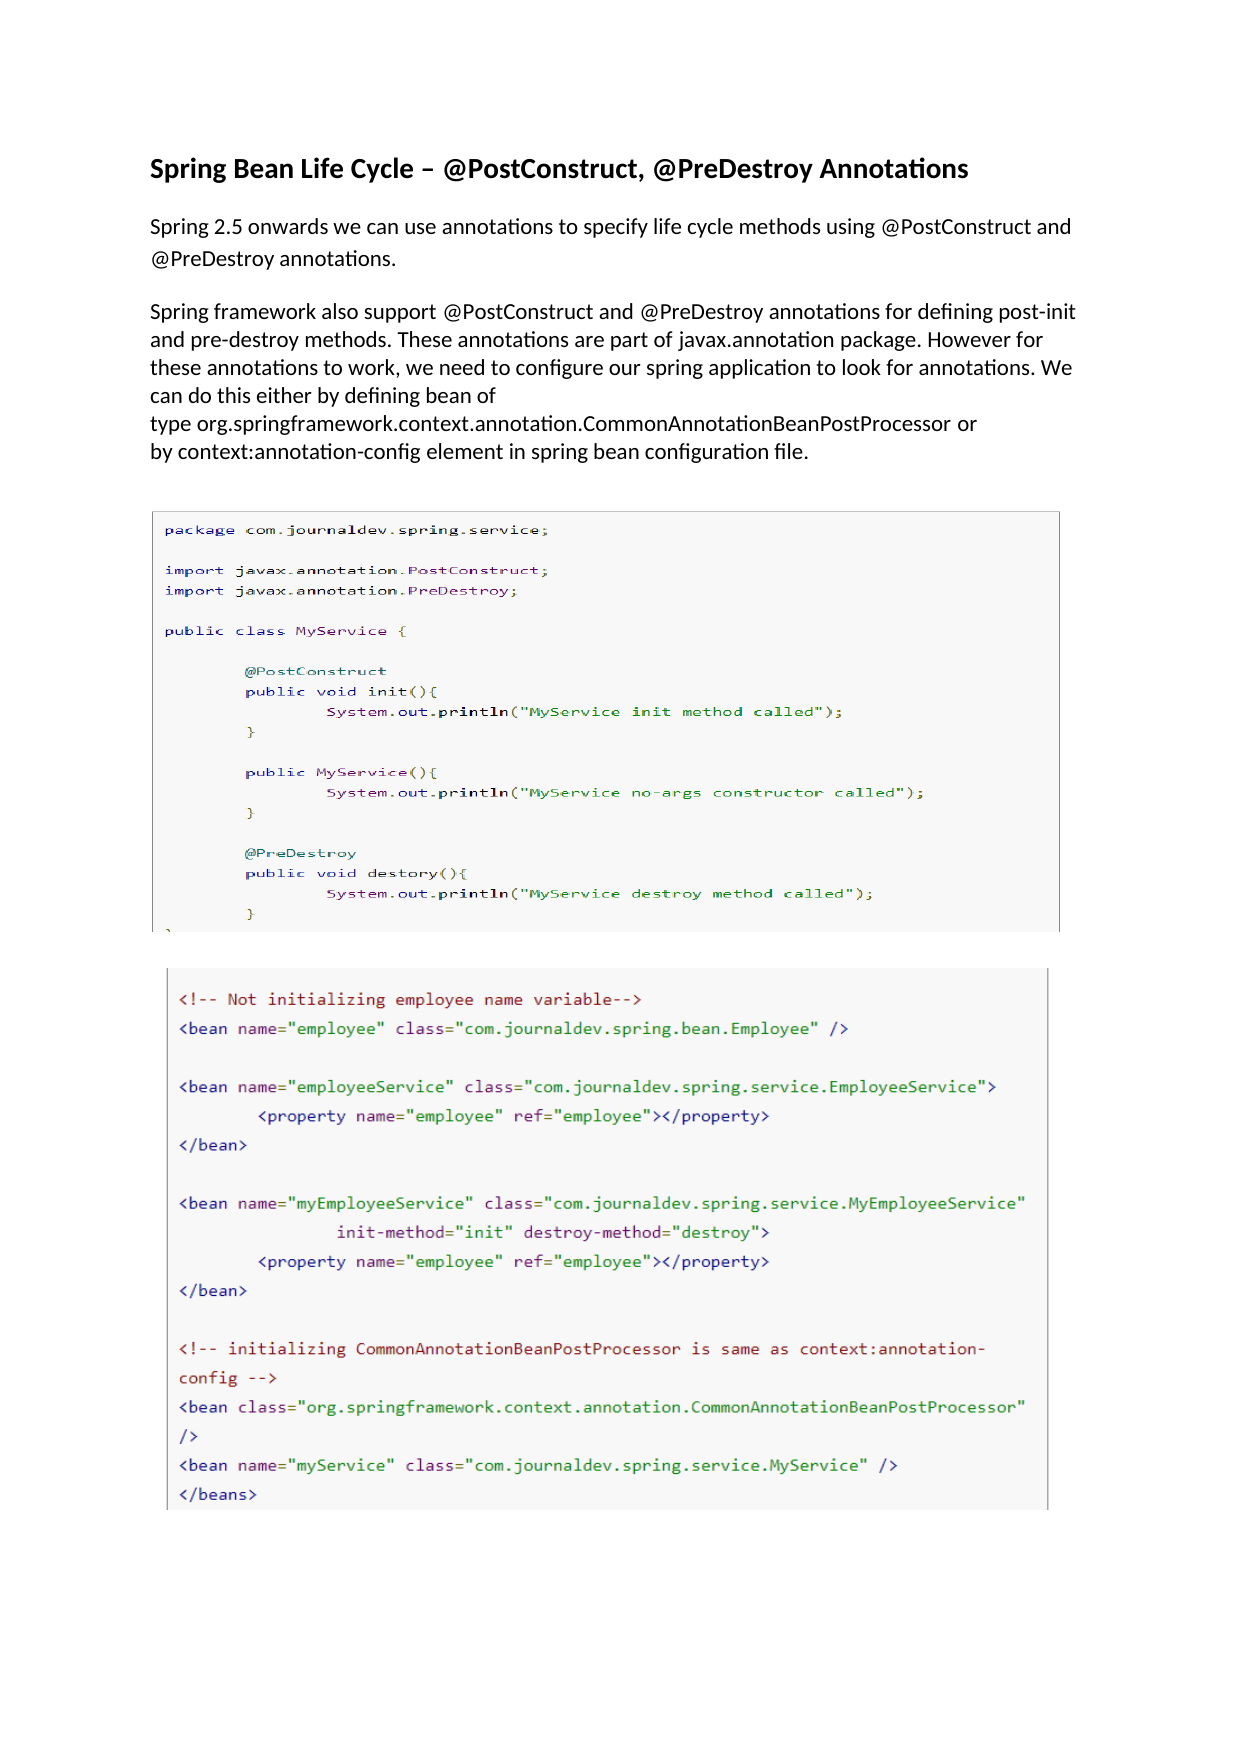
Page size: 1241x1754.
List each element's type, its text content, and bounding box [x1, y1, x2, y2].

picture [150, 968, 1091, 1510]
text Spring 2.5 onwards we can use annotations to specify life cycle methods using @PostConstruct and @PreDestroy annotations. [150, 212, 1090, 272]
picture [150, 501, 1063, 932]
text Spring Bean Life Cycle – @PostConstruct, @PreDestroy Annotations [150, 150, 1090, 186]
text Spring framework also support @PostConstruct and @PreDestroy annotations for defining post-init and pre-destroy methods. These annotations are part of javax.annotation package. However for these annotations to work, we need to configure our spring application to look for annotations. We can do this either by defining bean of type org.springframework.context.annotation.CommonAnnotationBeanPostProcessor or by context:annotation-config element in spring bean configuration file. [150, 297, 1090, 465]
